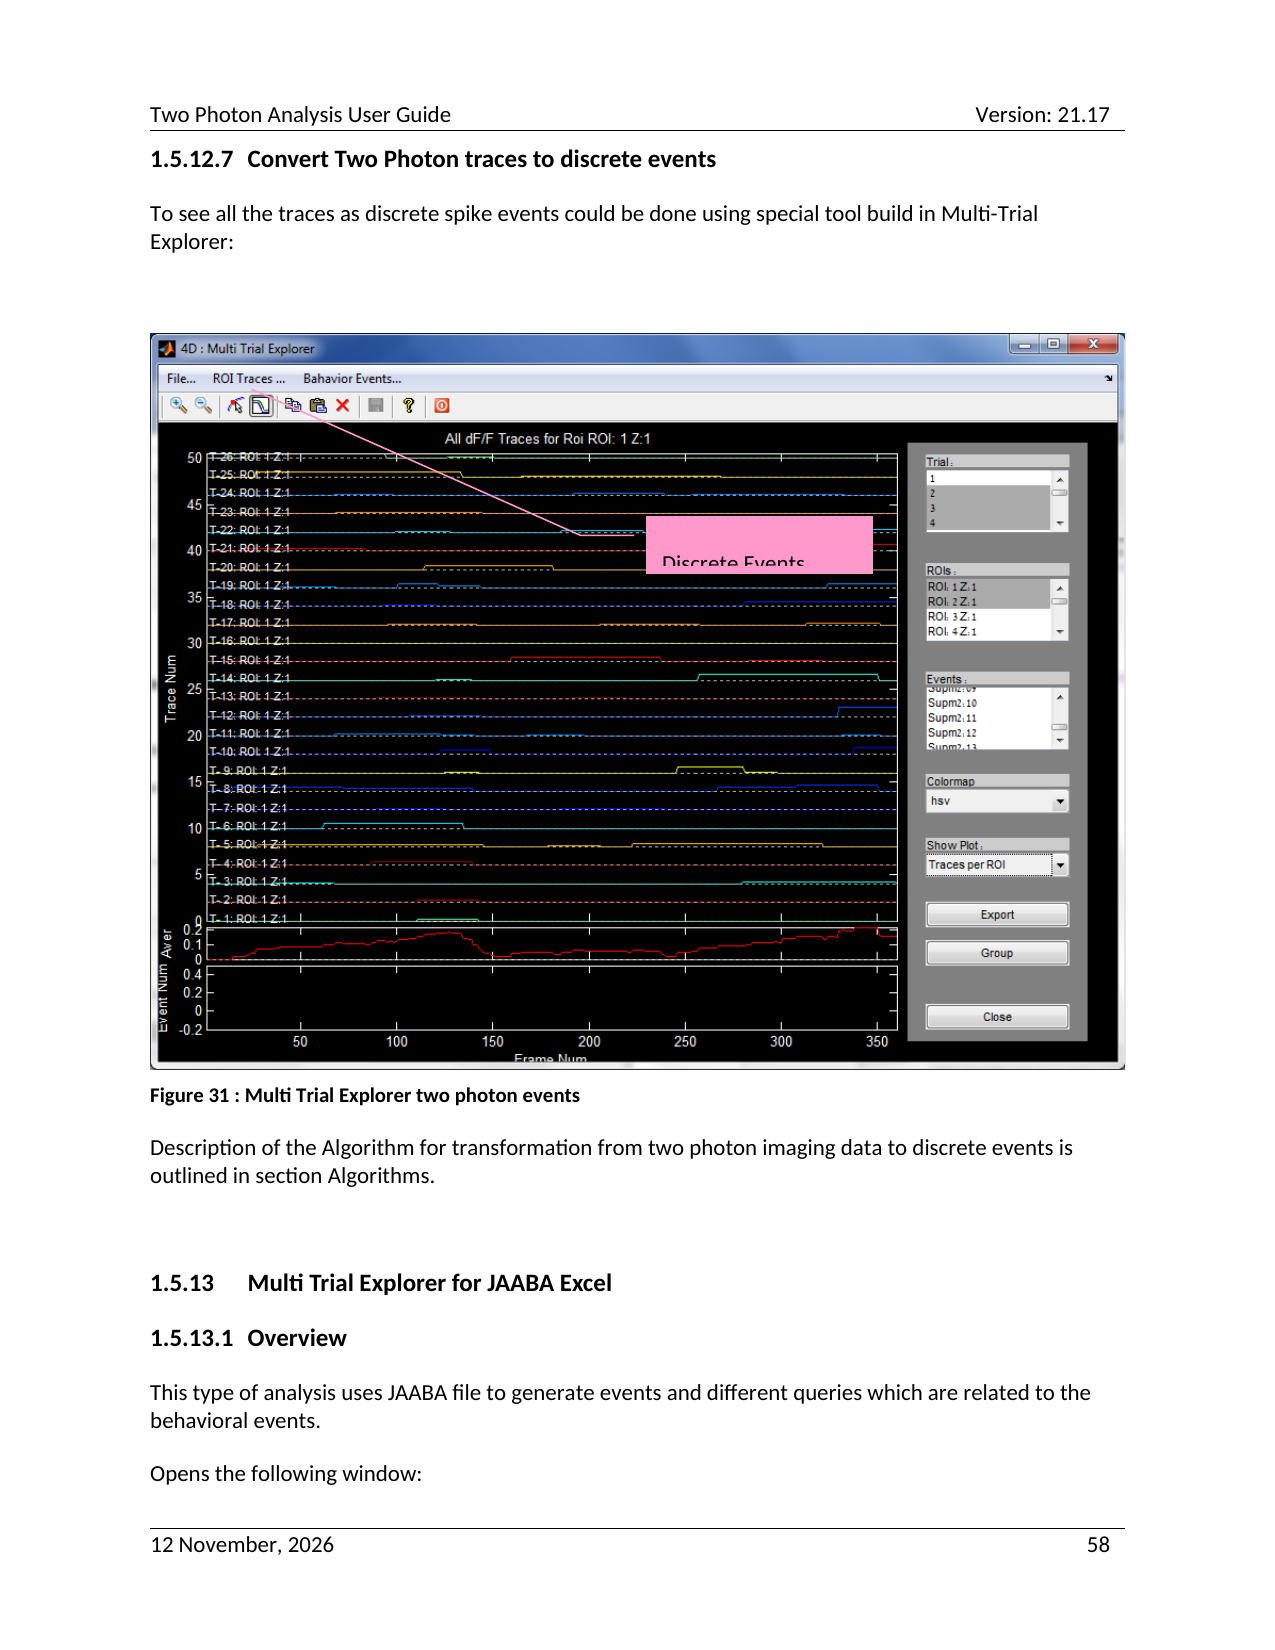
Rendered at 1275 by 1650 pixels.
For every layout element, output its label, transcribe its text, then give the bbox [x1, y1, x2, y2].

subtitle Overview [150, 1322, 1125, 1353]
text To see all the traces as discrete spike events could be done using special tool build in Multi-Trial Explorer: [150, 199, 1125, 255]
text Opens the following window: [150, 1459, 1125, 1487]
picture [150, 333, 1125, 1070]
text Description of the Algorithm for transformation from two photon imaging data to discrete events is outlined in section Algorithms. [150, 1133, 1125, 1189]
subtitle Multi Trial Explorer for JAABA Excel [150, 1267, 1125, 1297]
subtitle Convert Two Photon traces to discrete events [150, 144, 1125, 174]
text This type of analysis uses JAABA file to generate events and different queries which are related to the behavioral events. [150, 1378, 1125, 1434]
